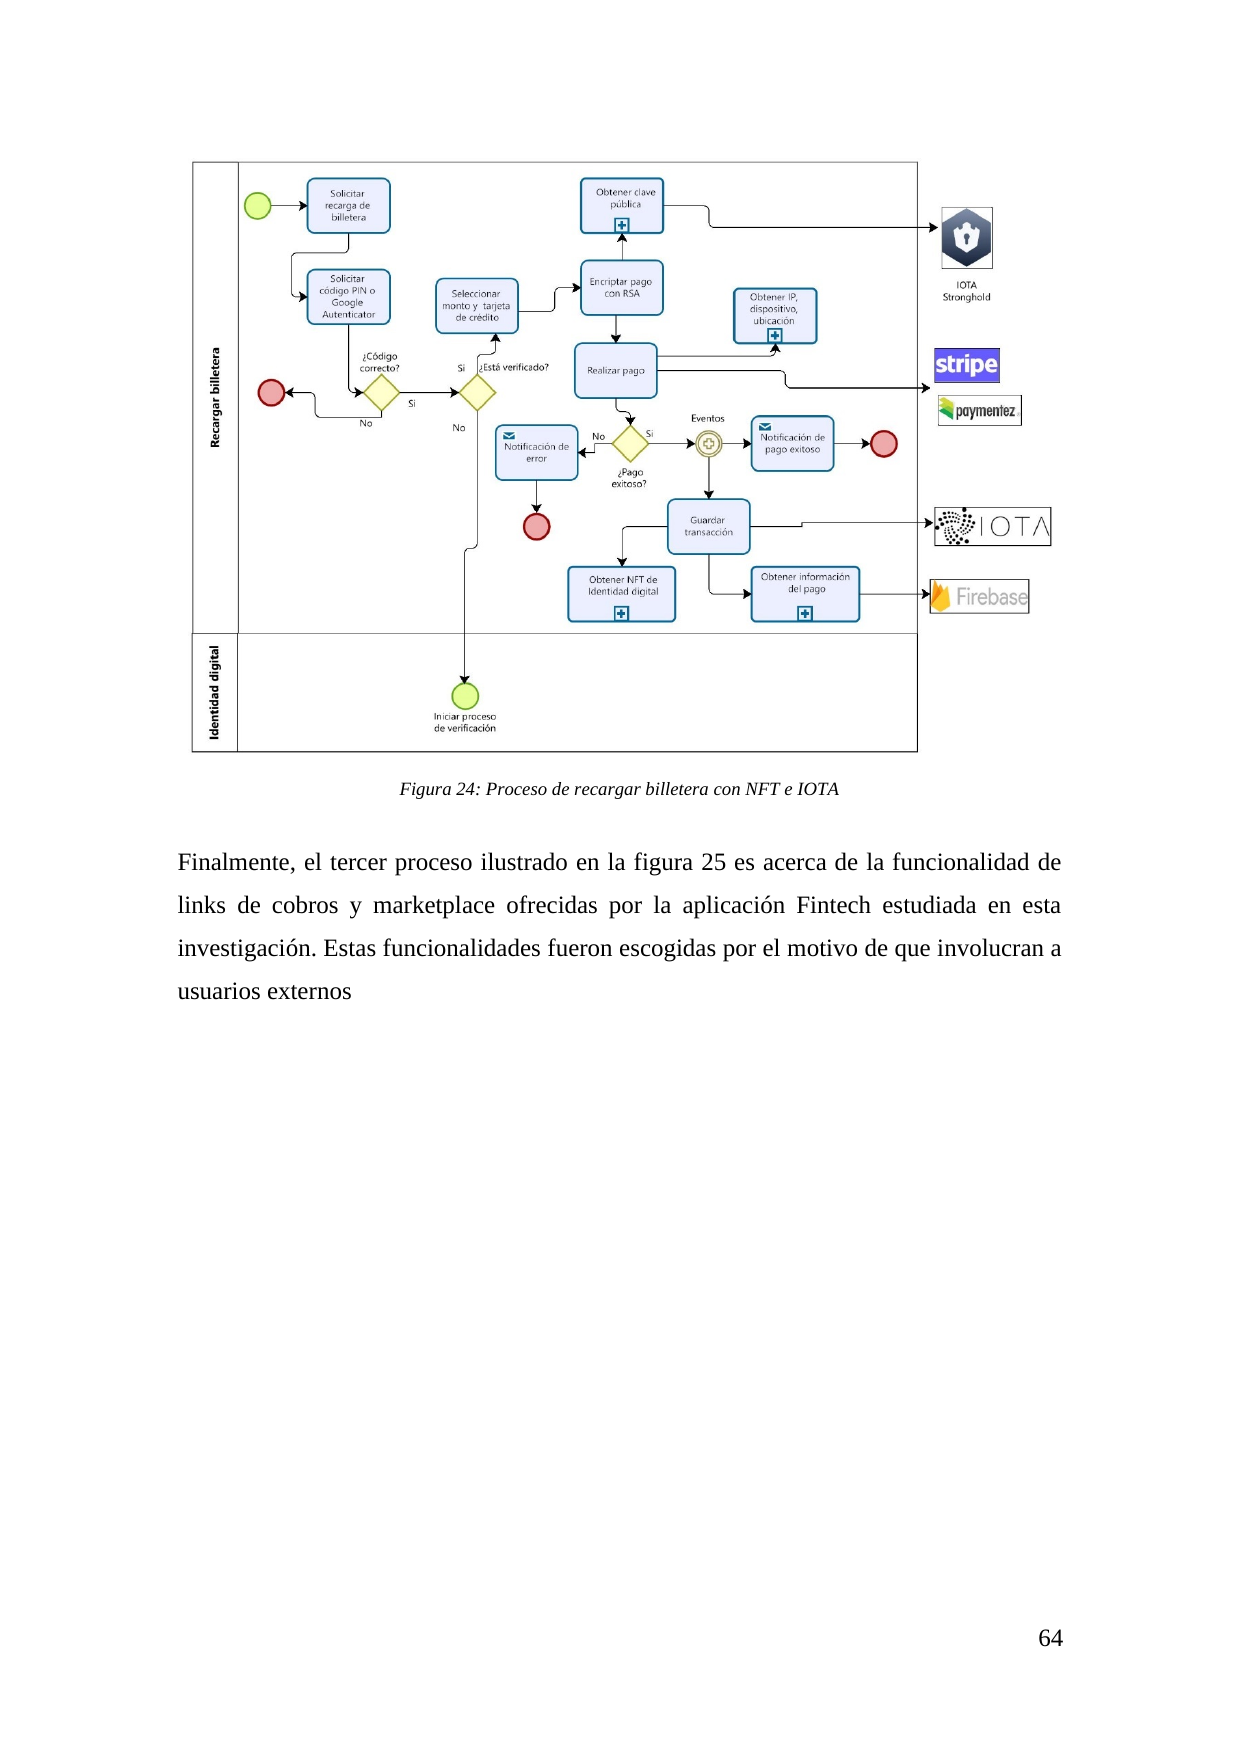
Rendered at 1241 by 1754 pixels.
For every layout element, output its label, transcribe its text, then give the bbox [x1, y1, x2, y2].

text Finalmente, el tercer proceso ilustrado en la figura 25 es acerca de la funcionalidad de links de cobros y marketplace ofrecidas por la aplicación Fintech estudiada en esta investigación. Estas funcionalidades fueron escogidas por el motivo de que involucran a usuarios externos [177, 847, 1063, 1005]
picture [177, 147, 1063, 759]
text Figura 24: Proceso de recargar billetera con NFT e IOTA [177, 777, 1063, 799]
